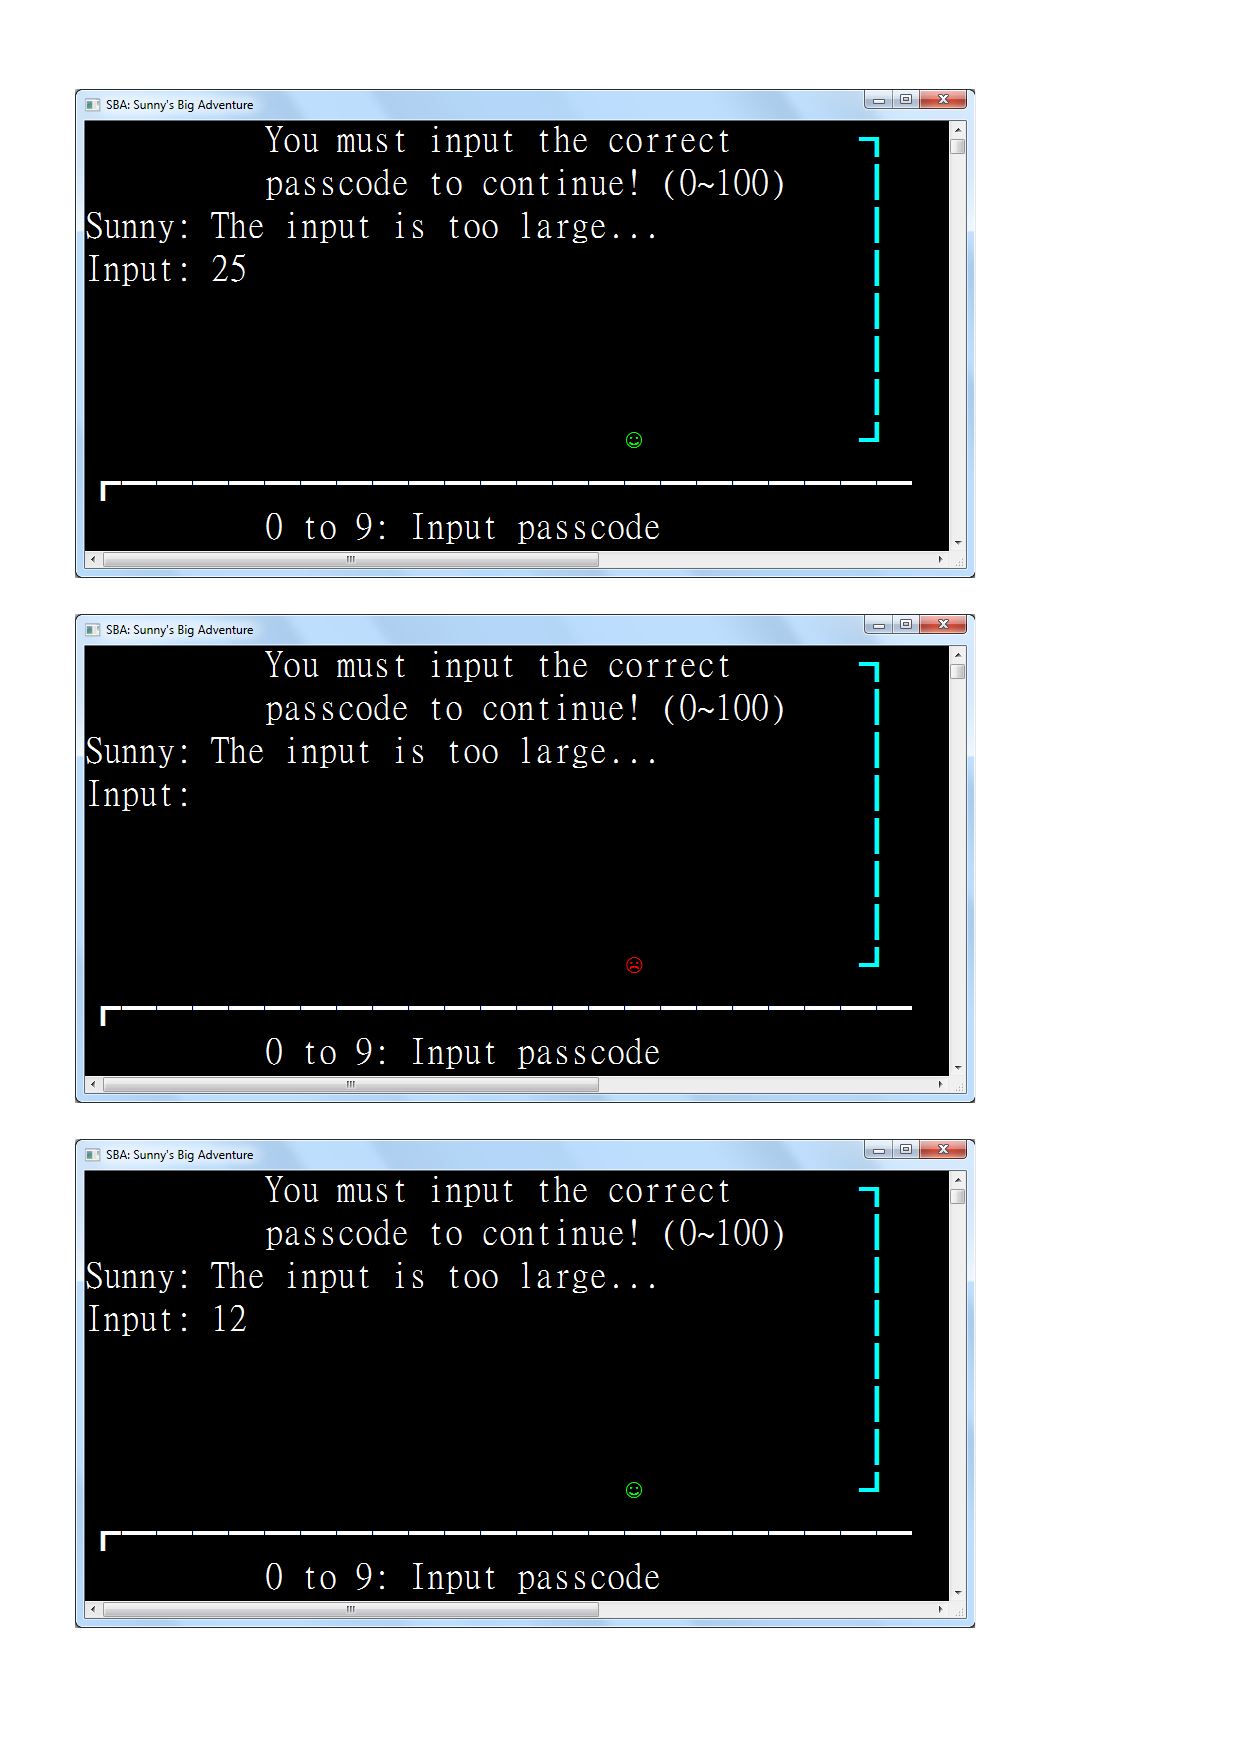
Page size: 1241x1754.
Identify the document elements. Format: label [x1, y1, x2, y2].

picture [75, 1139, 976, 1628]
picture [75, 614, 976, 1103]
picture [75, 89, 976, 578]
